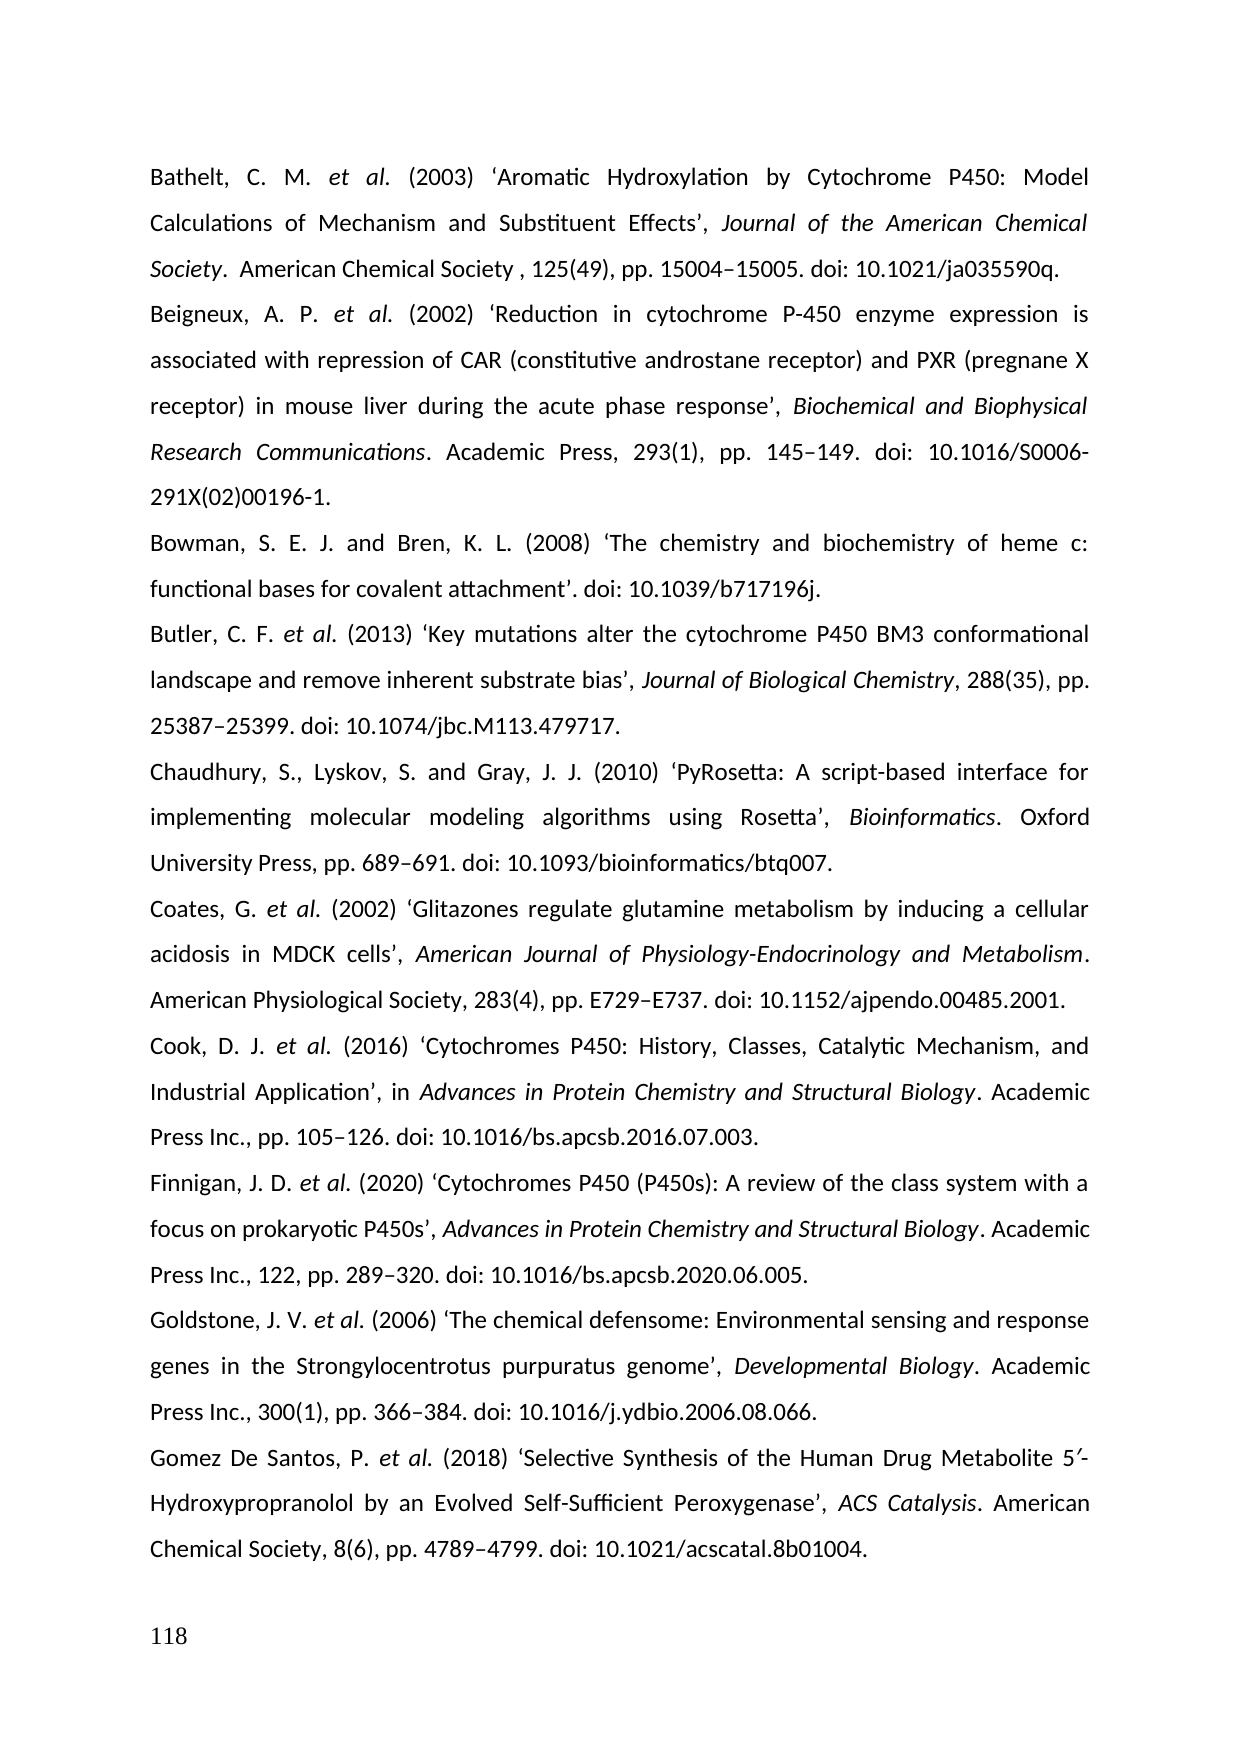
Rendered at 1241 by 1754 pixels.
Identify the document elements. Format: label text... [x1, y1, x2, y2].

text Coates, G. et al. (2002) ‘Glitazones regulate glutamine metabolism by inducing a cellular acidosis in MDCK cells’, American Journal of Physiology-Endocrinology and Metabolism. American Physiological Society, 283(4), pp. E729–E737. doi: 10.1152/ajpendo.00485.2001. [150, 893, 1090, 1015]
text Bowman, S. E. J. and Bren, K. L. (2008) ‘The chemistry and biochemistry of heme c: functional bases for covalent attachment’. doi: 10.1039/b717196j. [150, 527, 1090, 603]
text Goldstone, J. V. et al. (2006) ‘The chemical defensome: Environmental sensing and response genes in the Strongylocentrotus purpuratus genome’, Developmental Biology. Academic Press Inc., 300(1), pp. 366–384. doi: 10.1016/j.ydbio.2006.08.066. [150, 1304, 1090, 1426]
text Beigneux, A. P. et al. (2002) ‘Reduction in cytochrome P-450 enzyme expression is associated with repression of CAR (constitutive androstane receptor) and PXR (pregnane X receptor) in mouse liver during the acute phase response’, Biochemical and Biophysical Research Communications. Academic Press, 293(1), pp. 145–149. doi: 10.1016/S0006-291X(02)00196-1. [150, 298, 1090, 512]
text Bathelt, C. M. et al. (2003) ‘Aromatic Hydroxylation by Cytochrome P450: Model Calculations of Mechanism and Substituent Effects’, Journal of the American Chemical Society. American Chemical Society , 125(49), pp. 15004–15005. doi: 10.1021/ja035590q. [150, 161, 1090, 283]
text Cook, D. J. et al. (2016) ‘Cytochromes P450: History, Classes, Catalytic Mechanism, and Industrial Application’, in Advances in Protein Chemistry and Structural Biology. Academic Press Inc., pp. 105–126. doi: 10.1016/bs.apcsb.2016.07.003. [150, 1030, 1090, 1152]
text Butler, C. F. et al. (2013) ‘Key mutations alter the cytochrome P450 BM3 conformational landscape and remove inherent substrate bias’, Journal of Biological Chemistry, 288(35), pp. 25387–25399. doi: 10.1074/jbc.M113.479717. [150, 618, 1090, 741]
text Chaudhury, S., Lyskov, S. and Gray, J. J. (2010) ‘PyRosetta: A script-based interface for implementing molecular modeling algorithms using Rosetta’, Bioinformatics. Oxford University Press, pp. 689–691. doi: 10.1093/bioinformatics/btq007. [150, 756, 1090, 878]
text Gomez De Santos, P. et al. (2018) ‘Selective Synthesis of the Human Drug Metabolite 5′-Hydroxypropranolol by an Evolved Self-Sufficient Peroxygenase’, ACS Catalysis. American Chemical Society, 8(6), pp. 4789–4799. doi: 10.1021/acscatal.8b01004. [150, 1442, 1090, 1564]
text Finnigan, J. D. et al. (2020) ‘Cytochromes P450 (P450s): A review of the class system with a focus on prokaryotic P450s’, Advances in Protein Chemistry and Structural Biology. Academic Press Inc., 122, pp. 289–320. doi: 10.1016/bs.apcsb.2020.06.005. [150, 1167, 1090, 1289]
